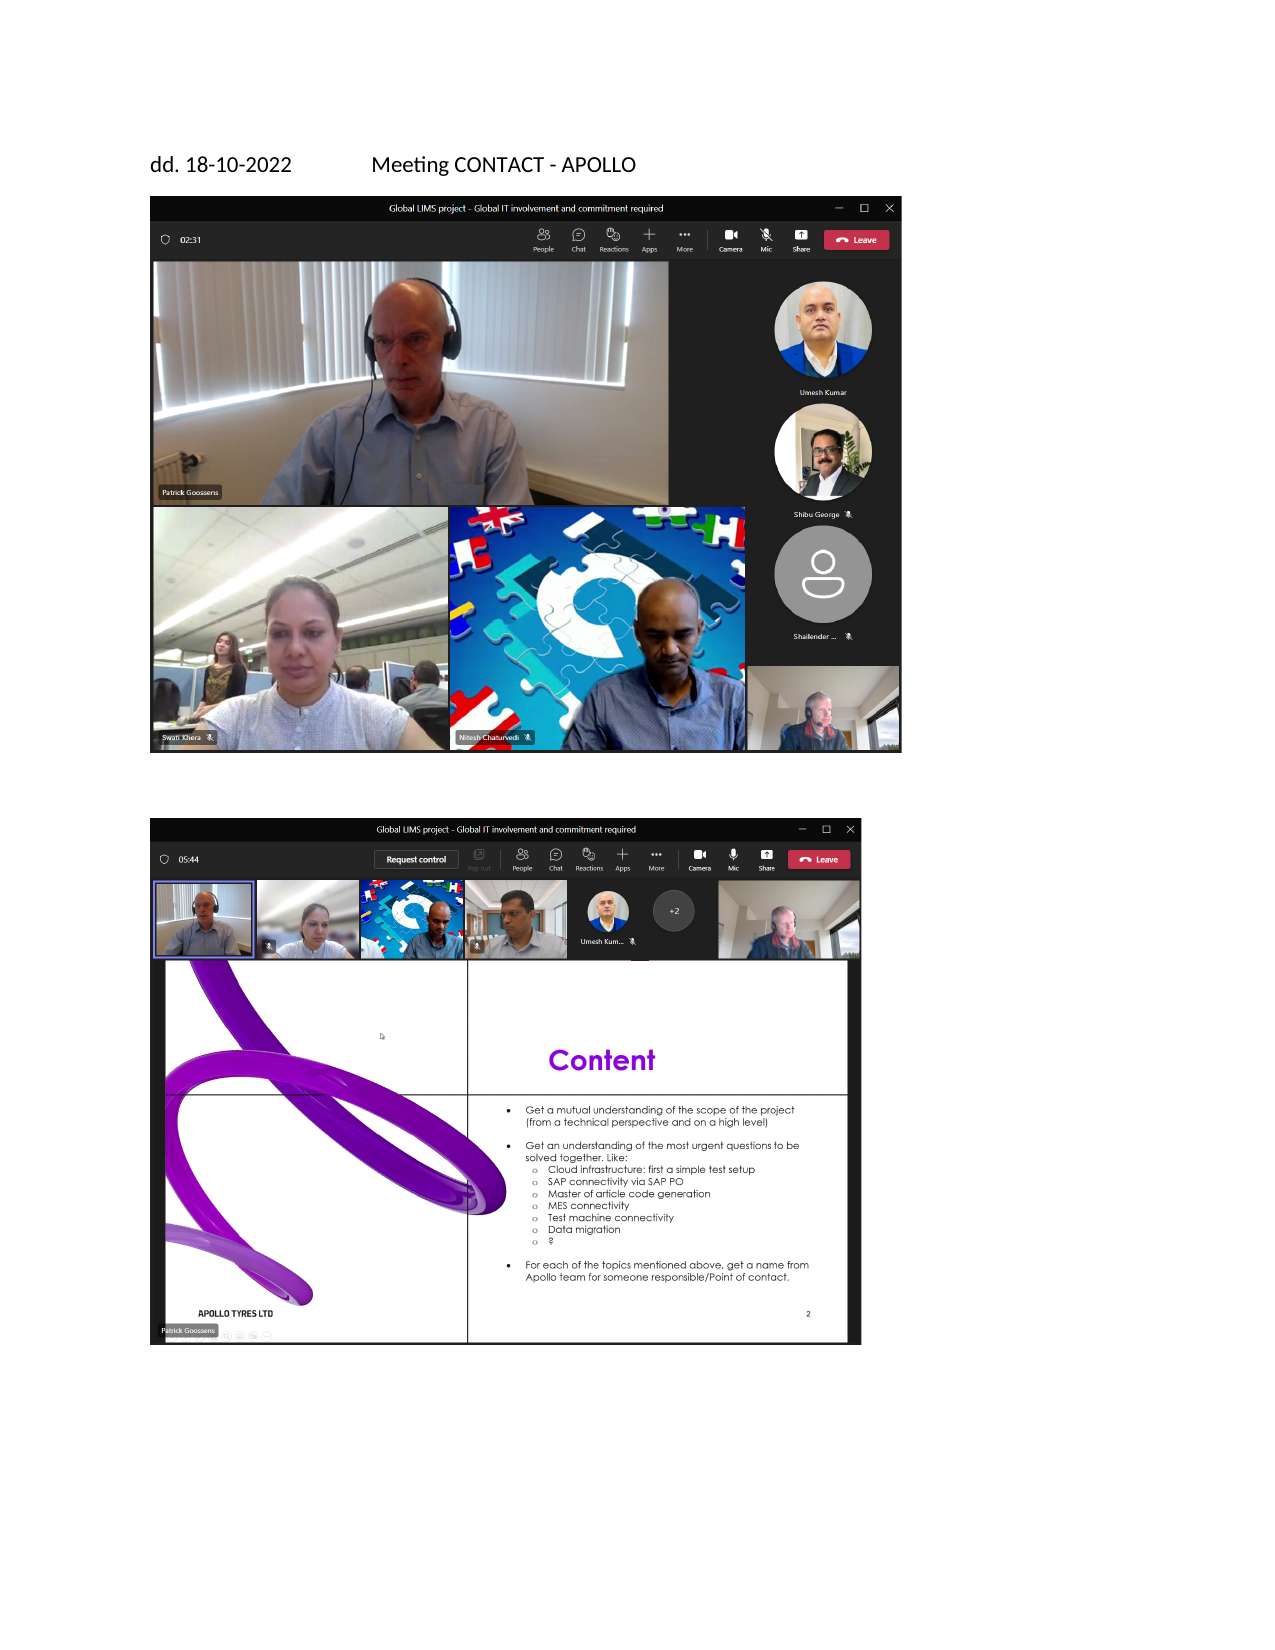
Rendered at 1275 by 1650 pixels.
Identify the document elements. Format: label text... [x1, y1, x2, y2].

picture [150, 196, 902, 753]
picture [150, 818, 862, 1345]
text dd. 18-10-2022 Meeting CONTACT - APOLLO [150, 150, 1125, 178]
